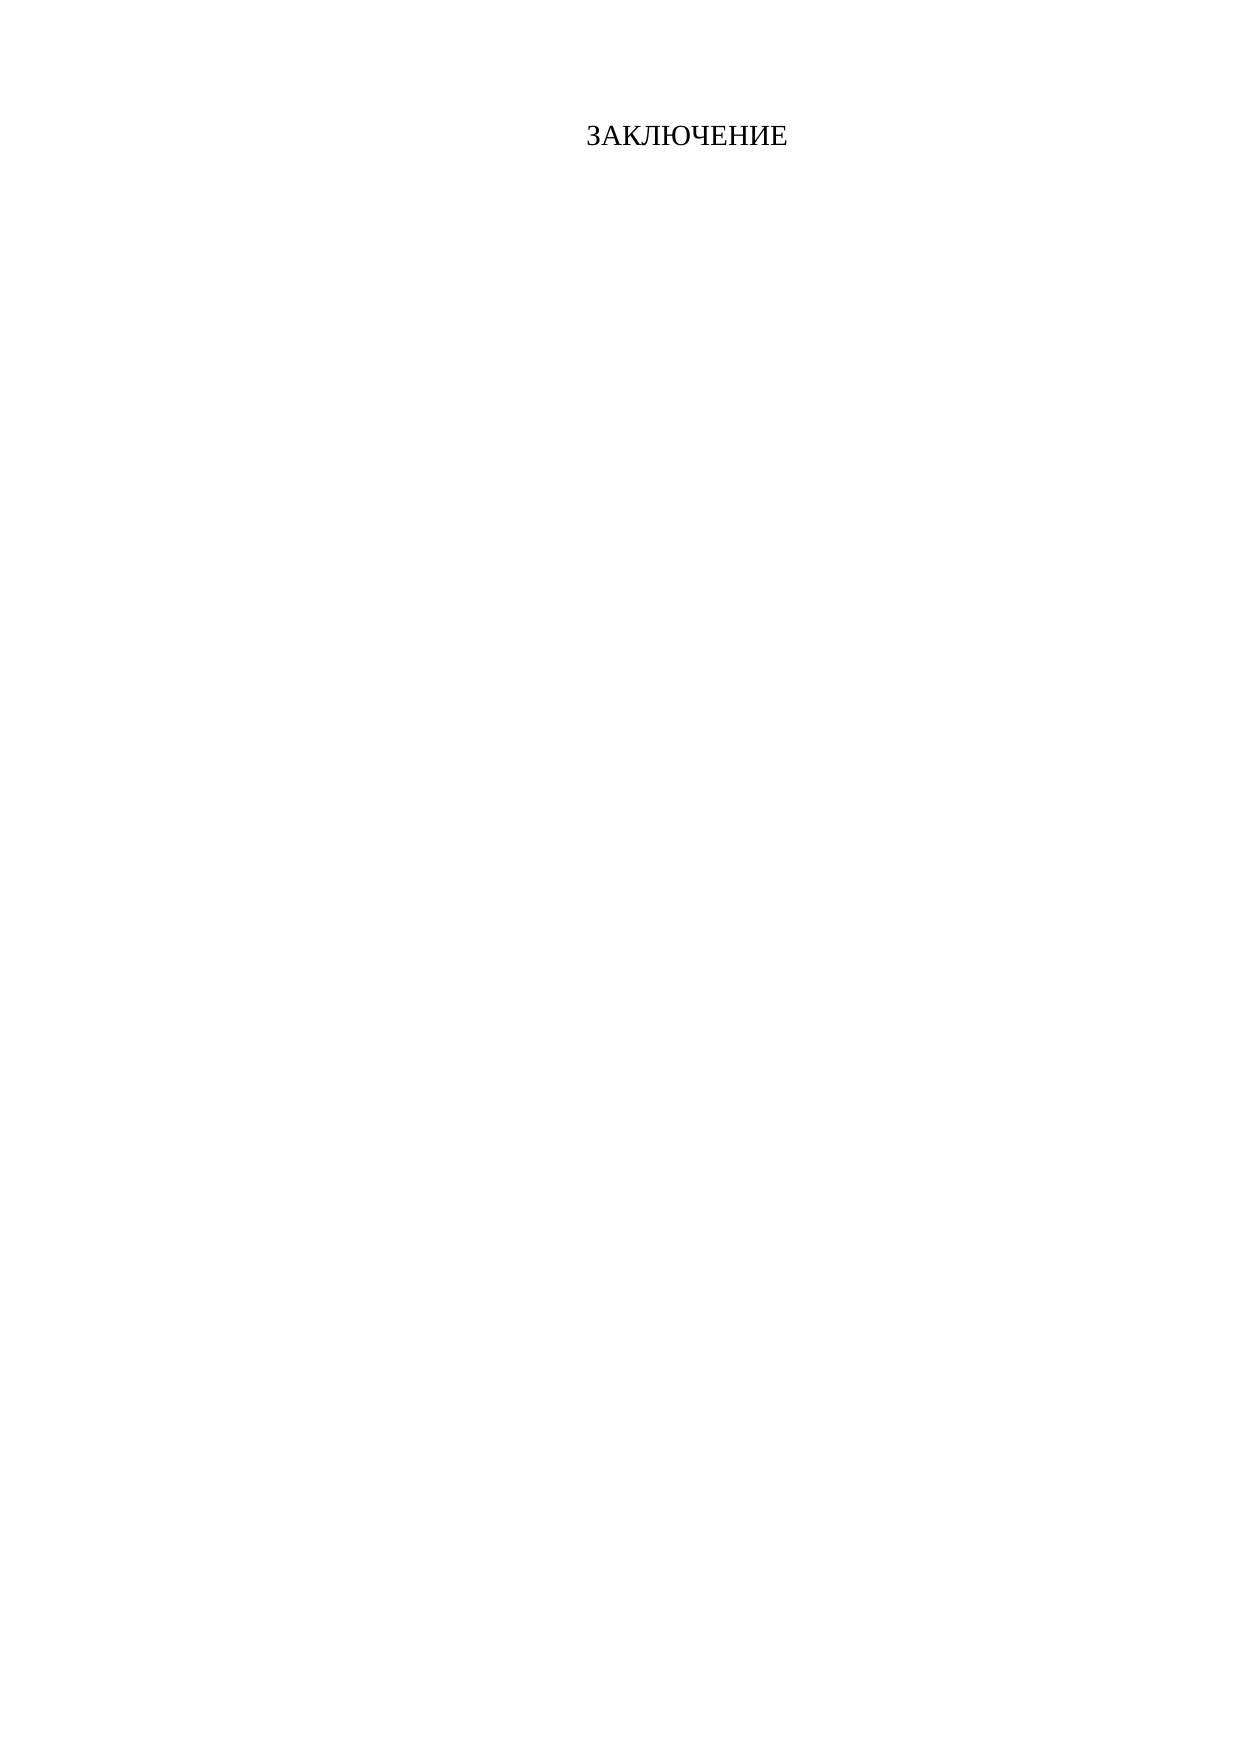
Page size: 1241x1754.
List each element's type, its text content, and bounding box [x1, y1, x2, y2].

list Заключение [222, 118, 1152, 152]
